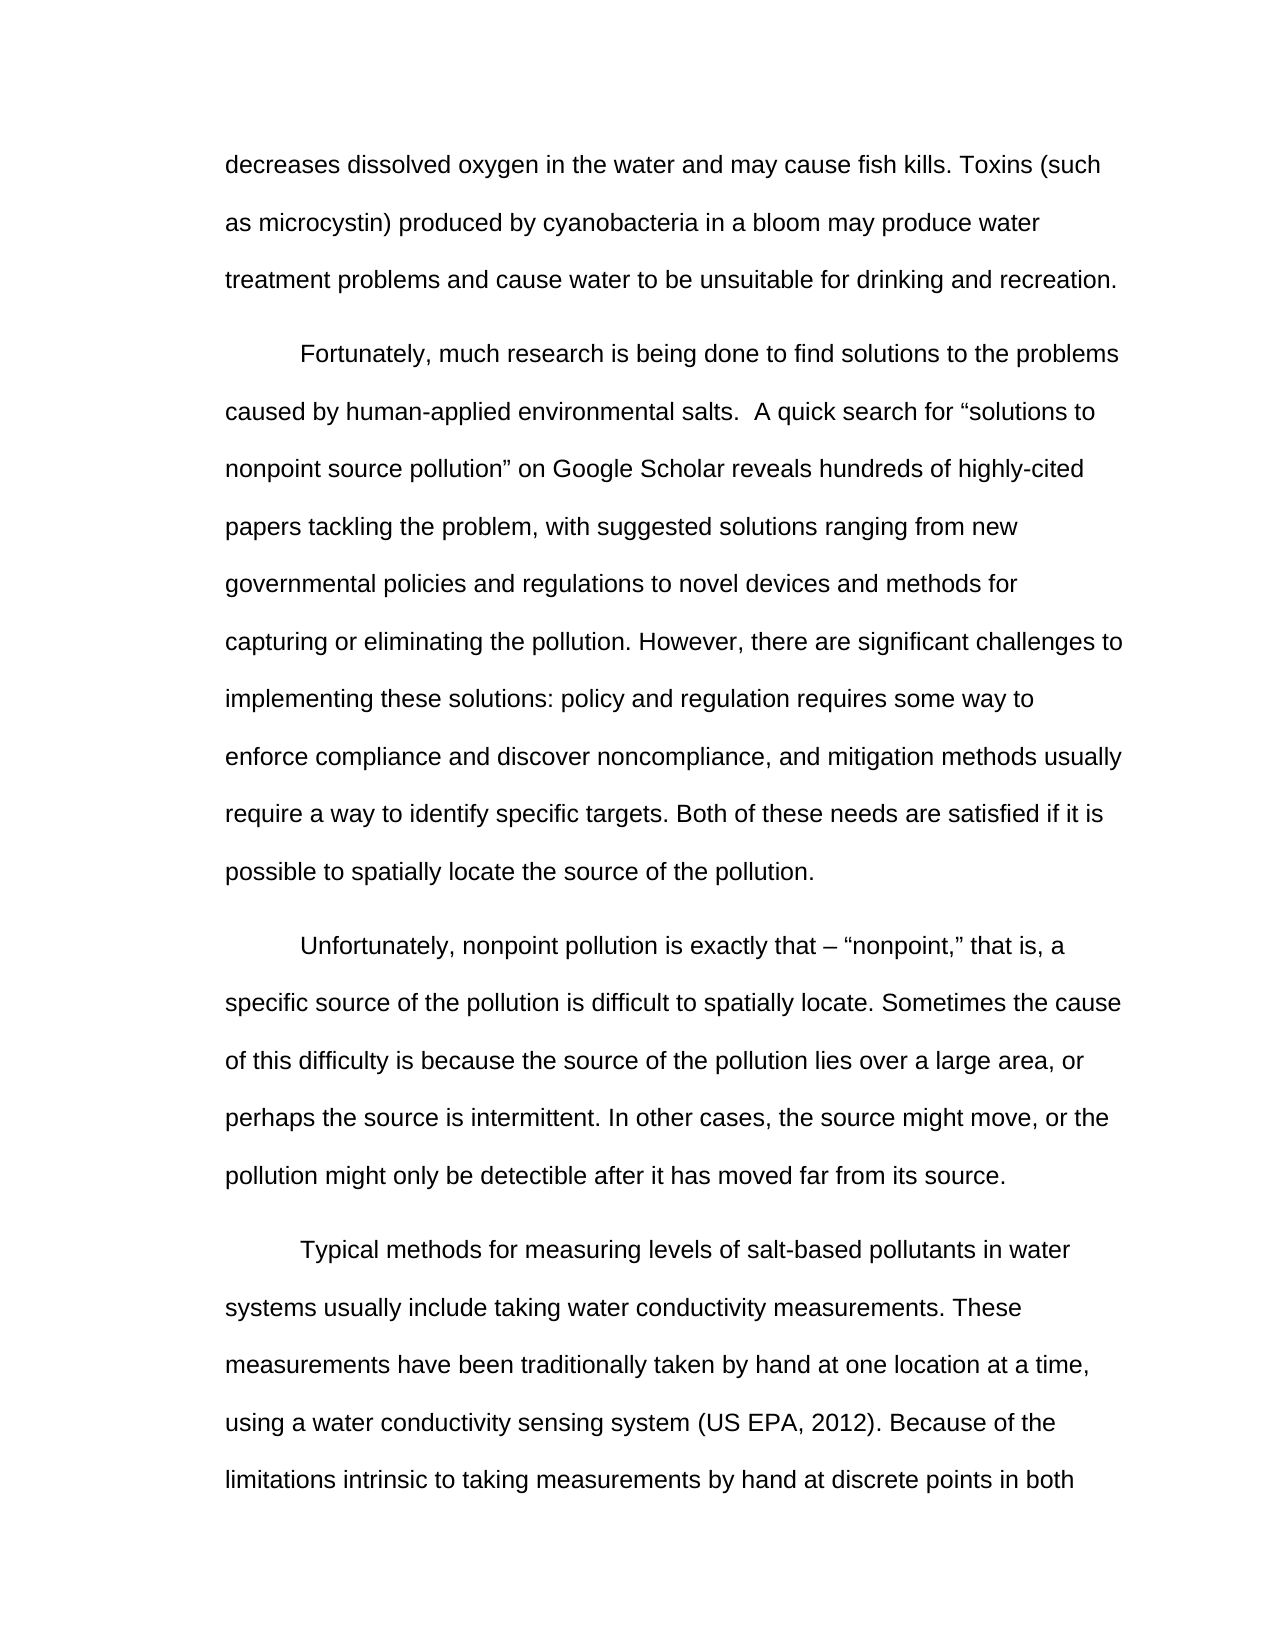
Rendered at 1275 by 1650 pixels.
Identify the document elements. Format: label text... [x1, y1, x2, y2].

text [225, 1235, 1125, 1494]
text Fortunately, much research is being done to find solutions to the problems caused by human-applied environmental salts. A quick search for “solutions to nonpoint source pollution” on Google Scholar reveals hundreds of highly-cited papers tackling the problem, with suggested solutions ranging from new governmental policies and regulations to novel devices and methods for capturing or eliminating the pollution. However, there are significant challenges to implementing these solutions: policy and regulation requires some way to enforce compliance and discover noncompliance, and mitigation methods usually require a way to identify specific targets. Both of these needs are satisfied if it is possible to spatially locate the source of the pollution. [225, 339, 1125, 885]
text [225, 150, 1125, 294]
text Unfortunately, nonpoint pollution is exactly that – “nonpoint,” that is, a specific source of the pollution is difficult to spatially locate. Sometimes the cause of this difficulty is because the source of the pollution lies over a large area, or perhaps the source is intermittent. In other cases, the source might move, or the pollution might only be detectible after it has moved far from its source. [225, 931, 1125, 1189]
